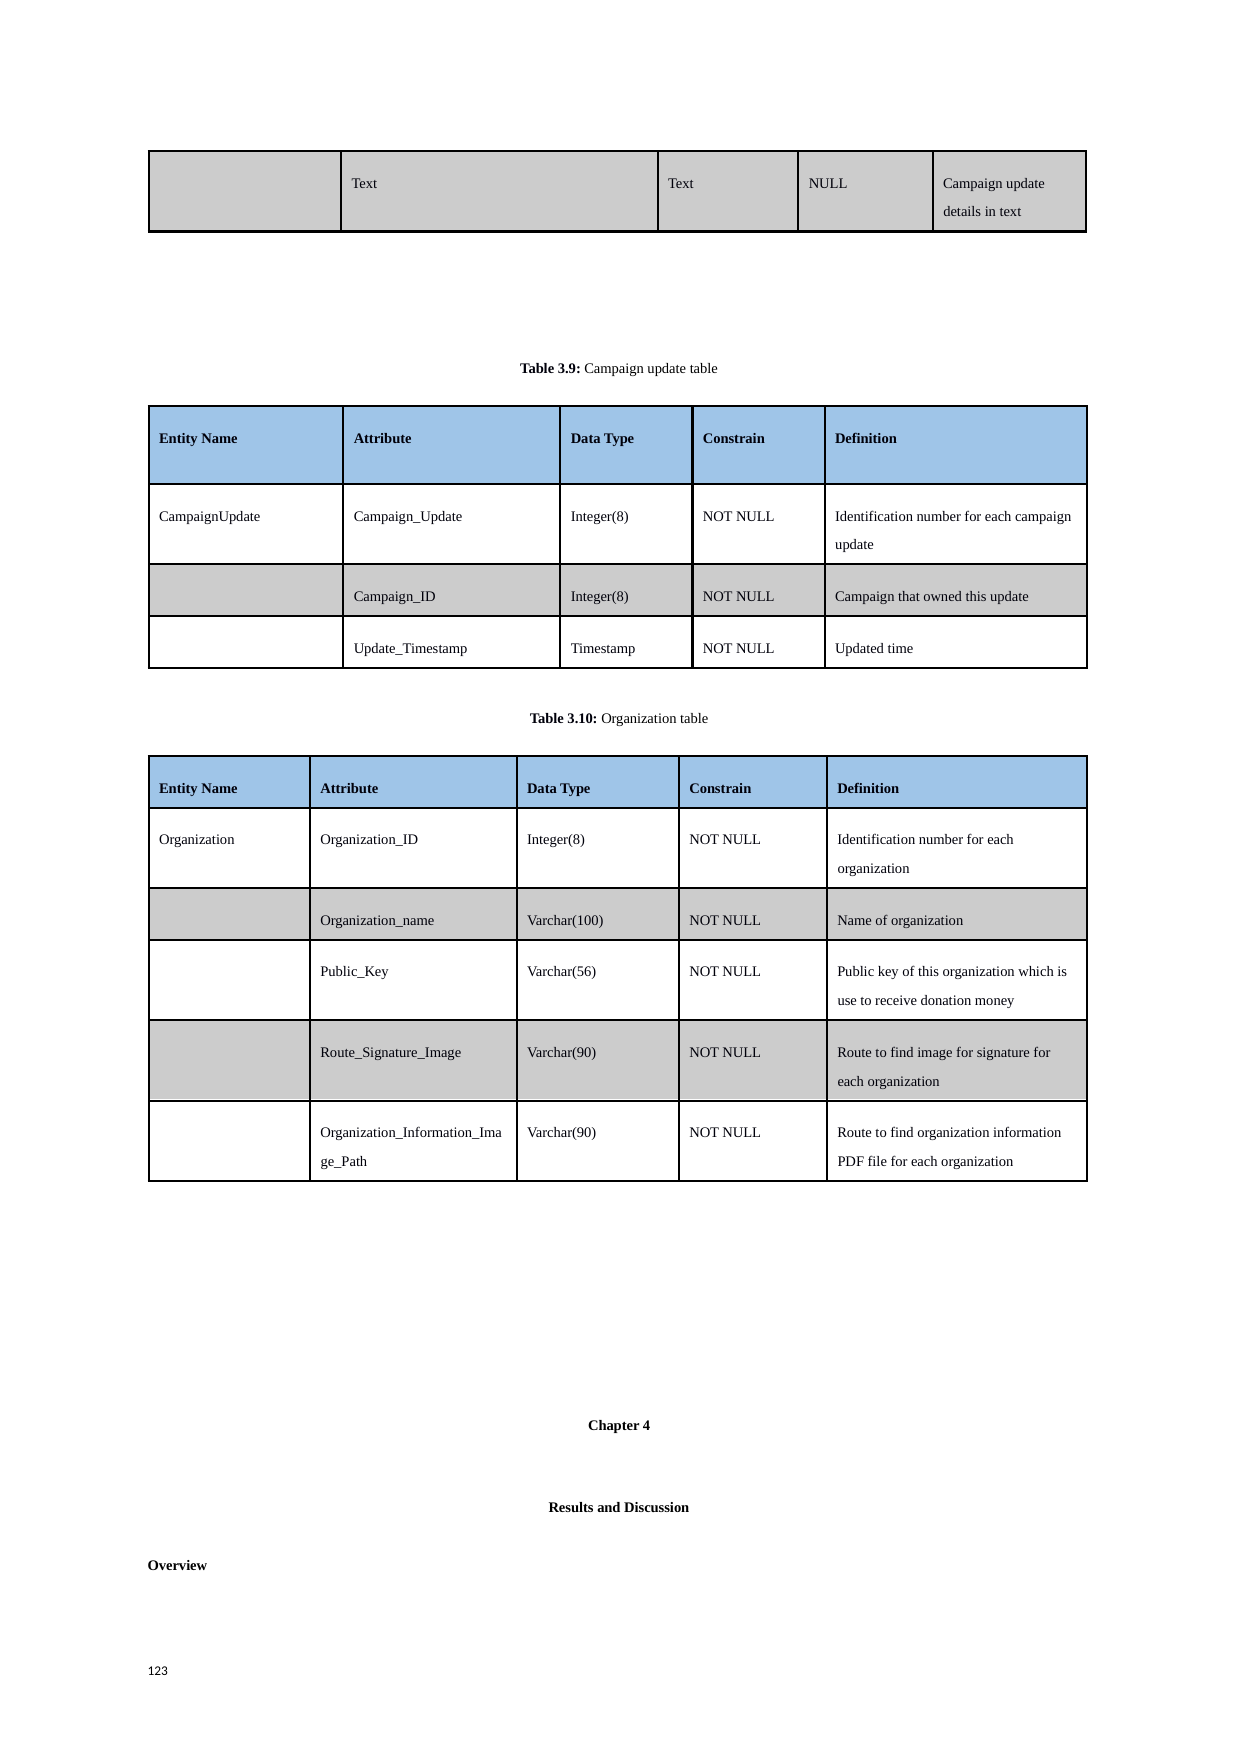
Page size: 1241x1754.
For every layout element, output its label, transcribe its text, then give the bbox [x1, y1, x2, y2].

table_cell Update_Timestamp [344, 617, 559, 667]
table_cell Campaign_Update [344, 485, 559, 563]
table_cell NOT NULL [694, 565, 824, 615]
table_header Attribute [311, 757, 516, 807]
table_header Entity Name [150, 407, 342, 483]
text Table 3.10: Organization table [147, 697, 1090, 726]
table_cell Text [342, 152, 657, 230]
table_cell Route to find image for signature for each organization [828, 1021, 1086, 1099]
table_cell NOT NULL [680, 941, 826, 1019]
table_cell Organization_name [311, 889, 516, 939]
text Overview [147, 1544, 1090, 1573]
table_cell [150, 941, 309, 1019]
table_cell Name of organization [828, 889, 1086, 939]
table_cell Updated time [826, 617, 1086, 667]
table_cell Integer(8) [561, 485, 691, 563]
table_cell [150, 565, 342, 615]
table_cell NOT NULL [680, 1102, 826, 1180]
table_cell [150, 152, 340, 230]
table_cell NULL [799, 152, 932, 230]
table_header Data Type [518, 757, 678, 807]
table_header Attribute [344, 407, 559, 483]
table_cell Organization_ID [311, 809, 516, 887]
table_cell NOT NULL [680, 809, 826, 887]
table_cell NOT NULL [694, 617, 824, 667]
table_cell Varchar(90) [518, 1021, 678, 1099]
table_cell Public_Key [311, 941, 516, 1019]
table_cell Campaign that owned this update [826, 565, 1086, 615]
table_cell NOT NULL [680, 1021, 826, 1099]
text Table 3.9: Campaign update table [147, 347, 1090, 376]
table_cell [150, 1021, 309, 1099]
table_header Data Type [561, 407, 691, 483]
table_header Constrain [694, 407, 824, 483]
table_cell Campaign update details in text [934, 152, 1085, 230]
table_cell Identification number for each organization [828, 809, 1086, 887]
table_cell Route_Signature_Image [311, 1021, 516, 1099]
table_cell NOT NULL [680, 889, 826, 939]
table_header Constrain [680, 757, 826, 807]
table_cell Identification number for each campaign update [826, 485, 1086, 563]
text Results and Discussion [147, 1487, 1090, 1516]
table_cell Organization [150, 809, 309, 887]
table_header Entity Name [150, 757, 309, 807]
table_cell Varchar(100) [518, 889, 678, 939]
table_cell Timestamp [561, 617, 691, 667]
table_cell Public key of this organization which is use to receive donation money [828, 941, 1086, 1019]
table_cell Varchar(56) [518, 941, 678, 1019]
table_cell [150, 1102, 309, 1180]
table_cell CampaignUpdate [150, 485, 342, 563]
table_cell Varchar(90) [518, 1102, 678, 1180]
table_cell Route to find organization information PDF file for each organization [828, 1102, 1086, 1180]
table_cell Text [659, 152, 797, 230]
table_header Definition [828, 757, 1086, 807]
table_header Definition [826, 407, 1086, 483]
table_cell Integer(8) [518, 809, 678, 887]
table_cell NOT NULL [694, 485, 824, 563]
table_cell Campaign_ID [344, 565, 559, 615]
table_cell Integer(8) [561, 565, 691, 615]
table_cell [150, 889, 309, 939]
table_cell [150, 617, 342, 667]
text Chapter 4 [147, 1404, 1090, 1433]
table_cell Organization_Information_Image_Path [311, 1102, 516, 1180]
